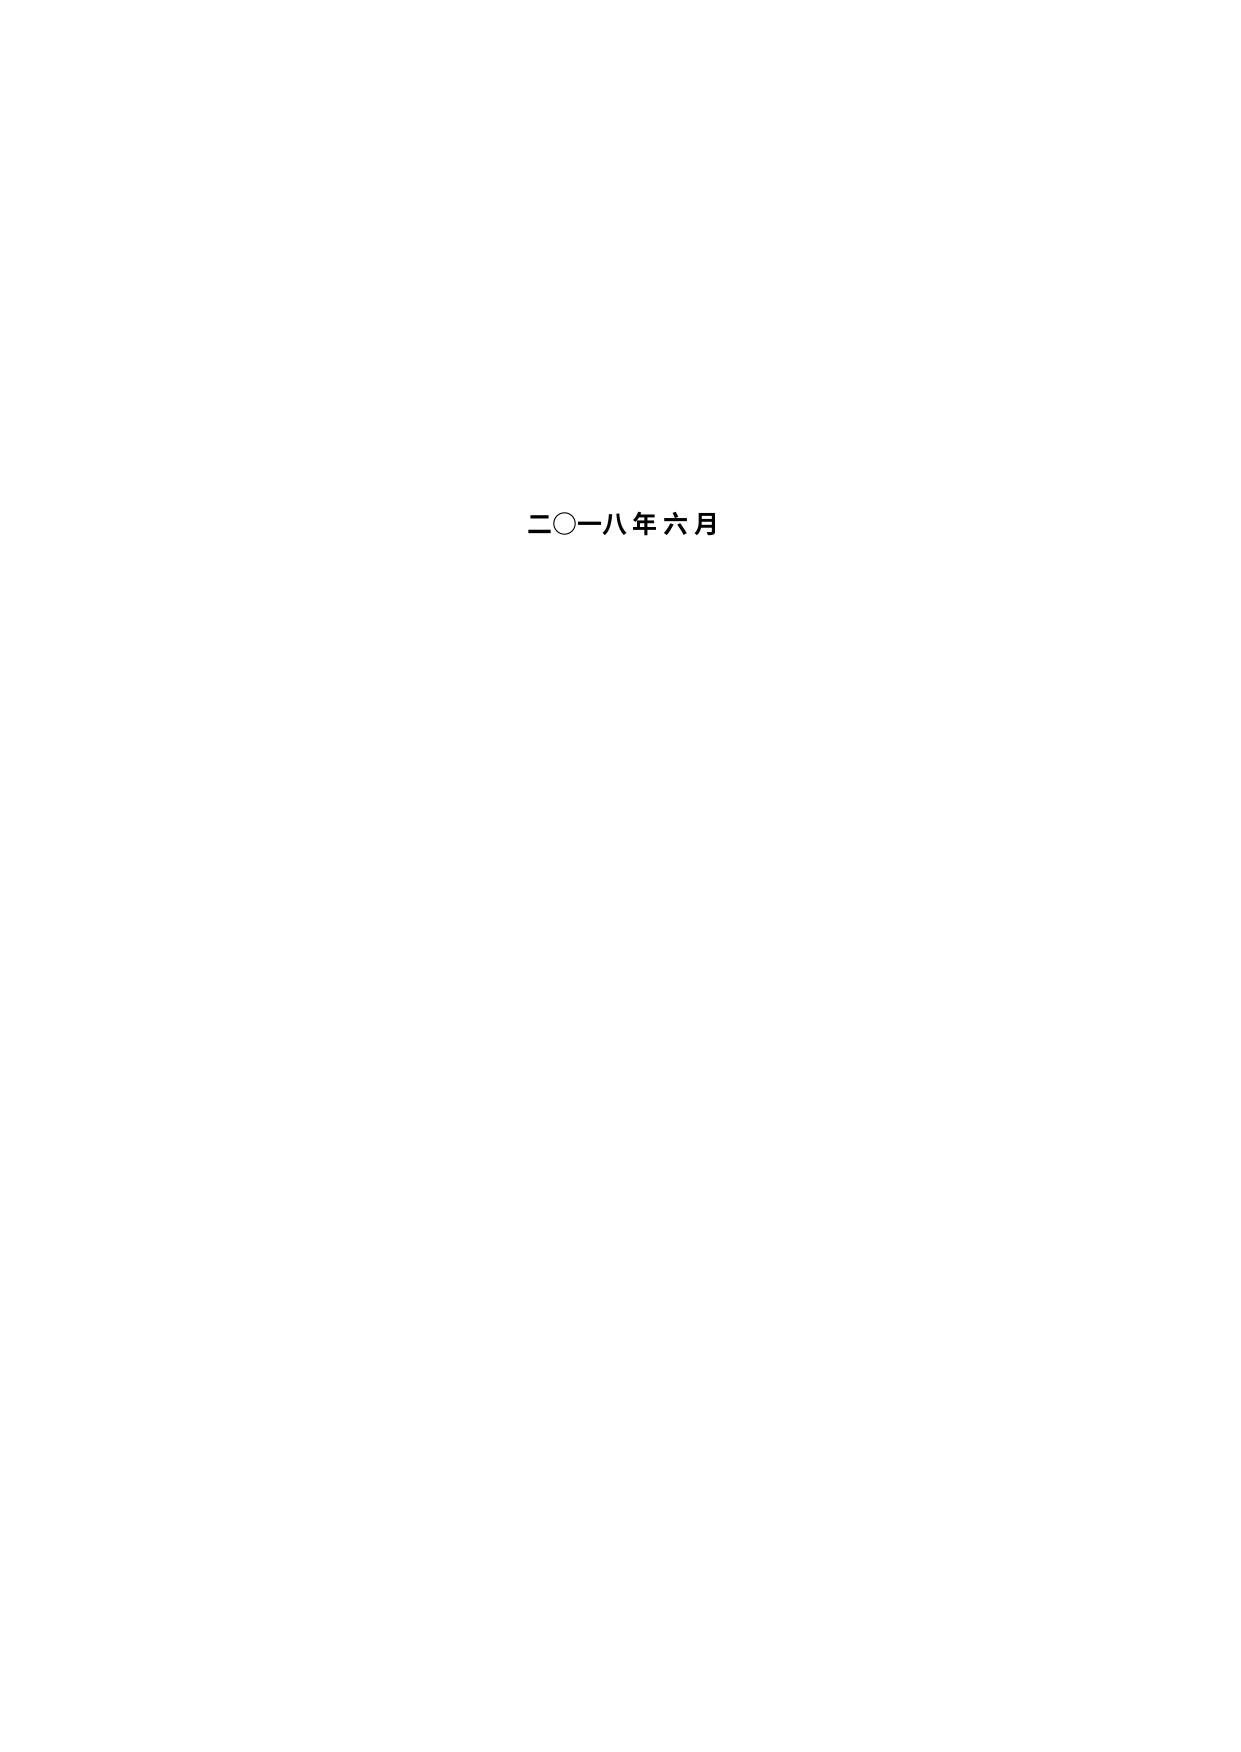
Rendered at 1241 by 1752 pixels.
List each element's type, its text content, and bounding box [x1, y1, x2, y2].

text 二○一八 年 六 月 [142, 489, 1104, 557]
